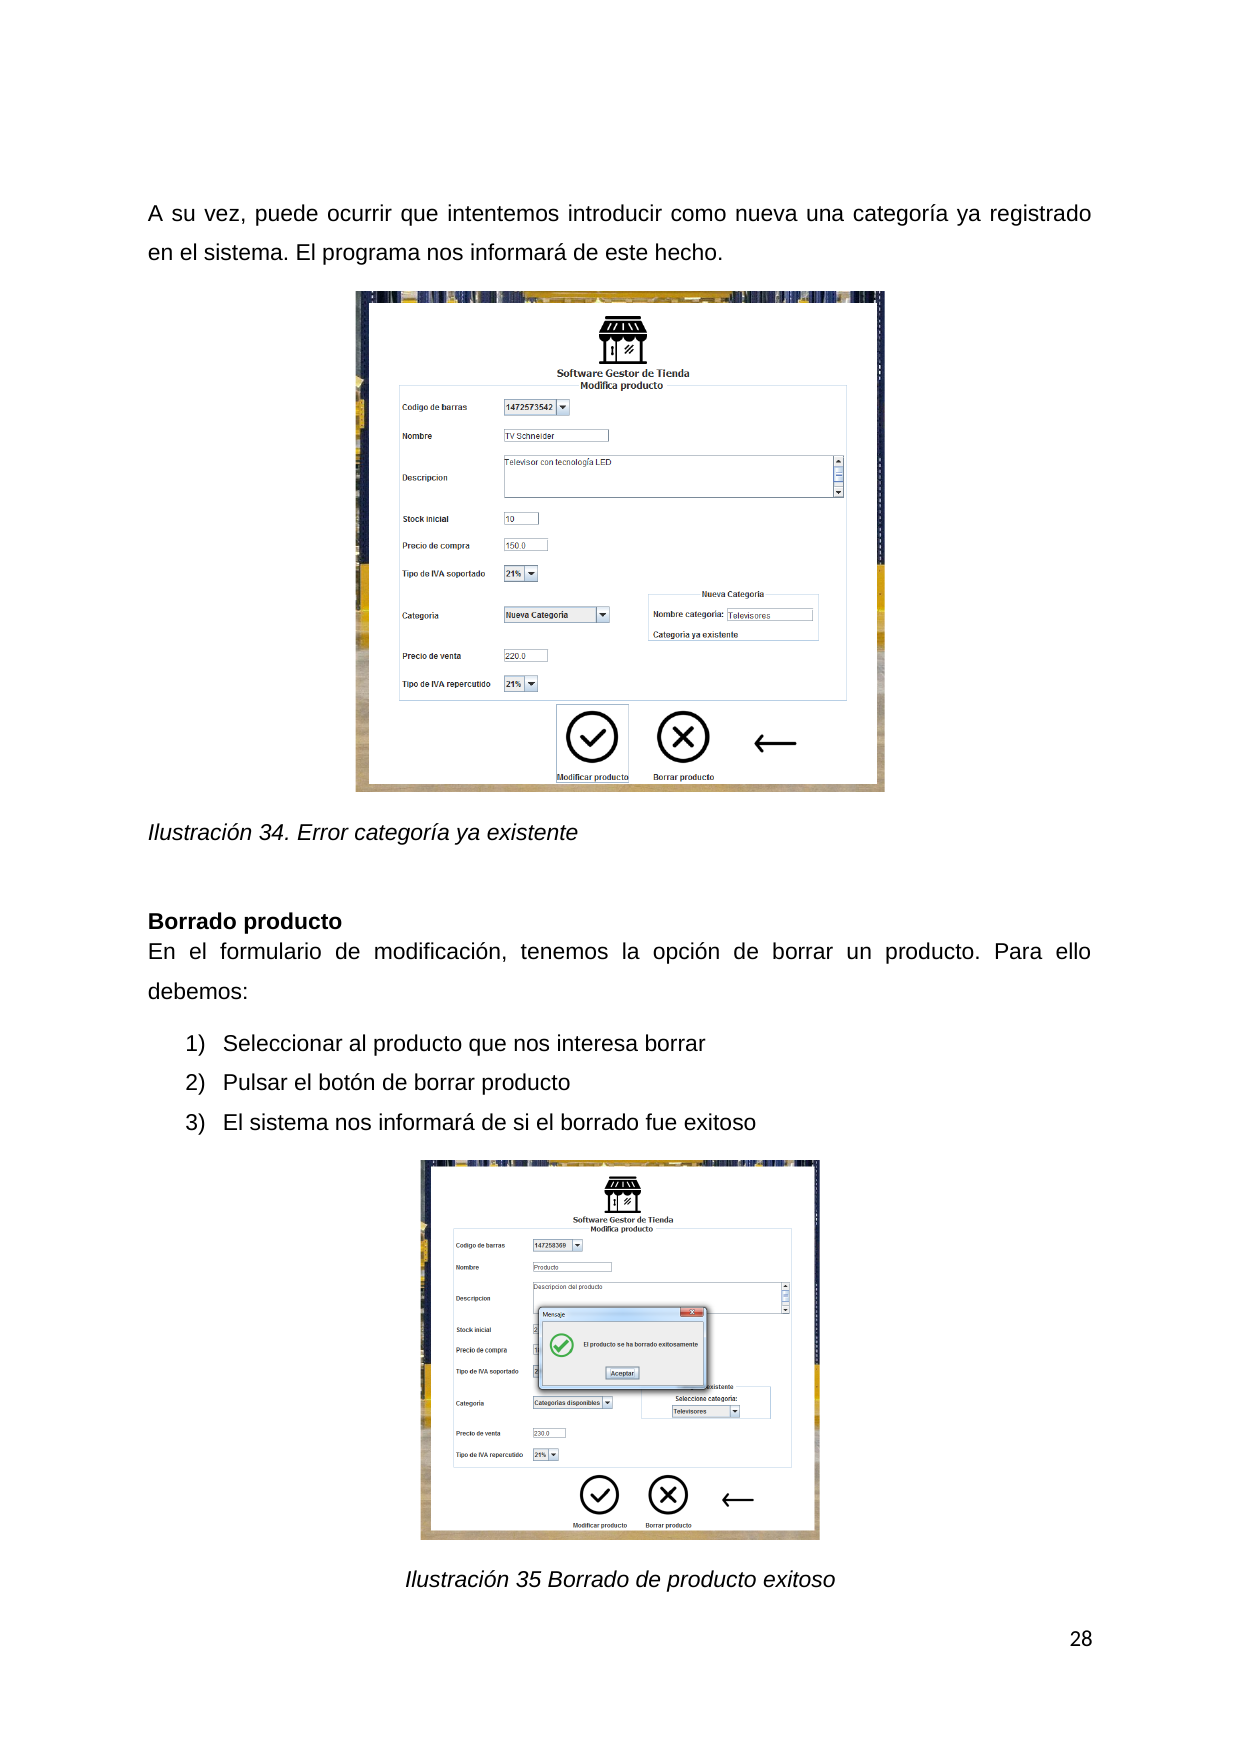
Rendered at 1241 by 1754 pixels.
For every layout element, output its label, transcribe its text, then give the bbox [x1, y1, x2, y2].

text En el formulario de modificación, tenemos la opción de borrar un producto. Para ello debemos: [148, 938, 1092, 1004]
list El sistema nos informará de si el borrado fue exitoso [185, 1109, 1092, 1135]
picture [355, 291, 885, 792]
text Ilustración 35 Borrado de producto exitoso [148, 1566, 1092, 1592]
picture [420, 1160, 820, 1540]
text A su vez, puede ocurrir que intentemos introducir como nueva una categoría ya registrado en el sistema. El programa nos informará de este hecho. [148, 200, 1092, 266]
text Ilustración 34. Error categoría ya existente [148, 818, 1092, 845]
subtitle Borrado producto [148, 908, 1092, 934]
list Seleccionar al producto que nos interesa borrar [185, 1030, 1092, 1056]
list Pulsar el botón de borrar producto [185, 1069, 1092, 1096]
